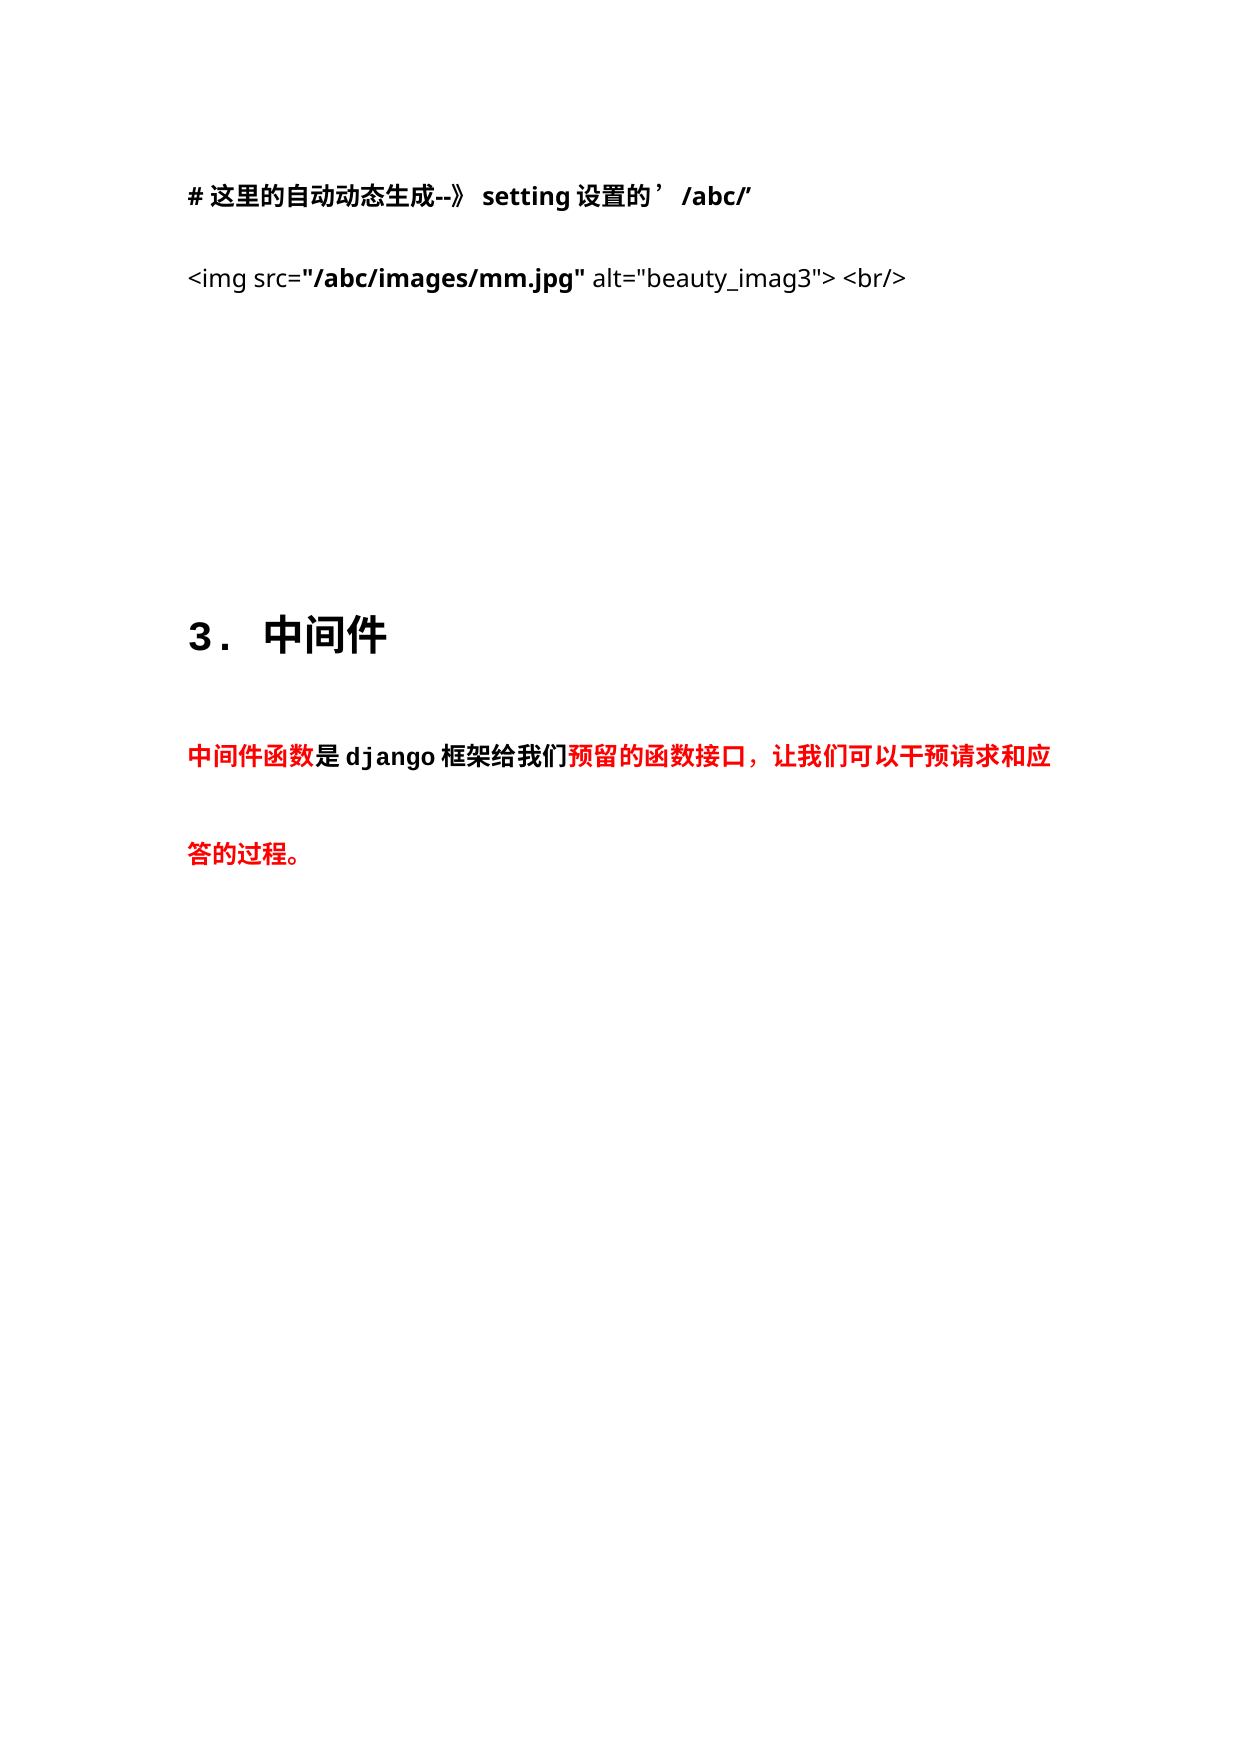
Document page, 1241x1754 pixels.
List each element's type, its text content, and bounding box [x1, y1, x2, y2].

text 中间件函数是django框架给我们预留的函数接口，让我们可以干预请求和应答的过程。 [187, 723, 1053, 885]
list # 这里的自动动态生成--》 setting设置的 ’/abc/’ [187, 162, 1053, 227]
subtitle 中间件 [187, 600, 1053, 665]
text <img src="/abc/images/mm.jpg" alt="beauty_imag3"> <br/> [187, 245, 1053, 310]
